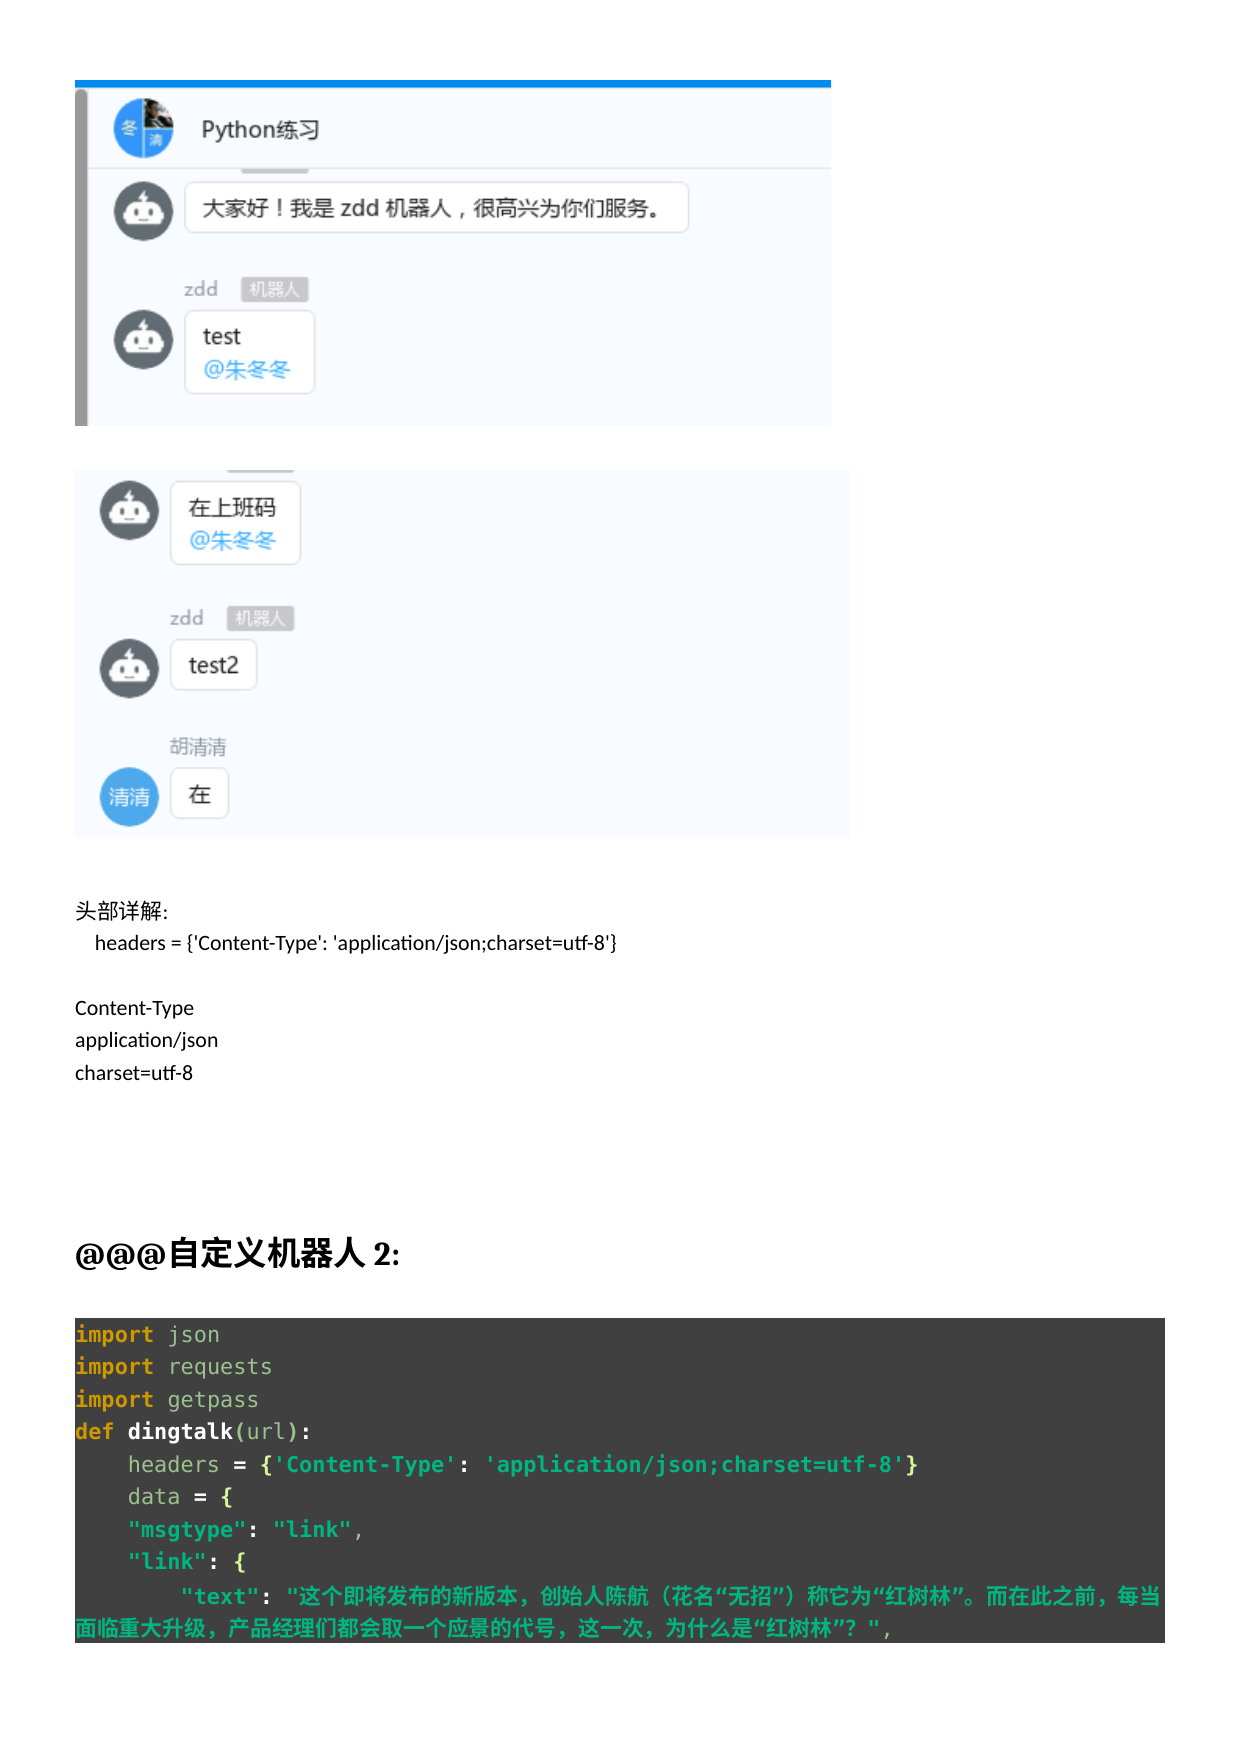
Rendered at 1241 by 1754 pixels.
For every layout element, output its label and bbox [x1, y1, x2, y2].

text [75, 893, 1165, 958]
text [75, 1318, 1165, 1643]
picture [75, 80, 832, 426]
picture [75, 470, 850, 838]
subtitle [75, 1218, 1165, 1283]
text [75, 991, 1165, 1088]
